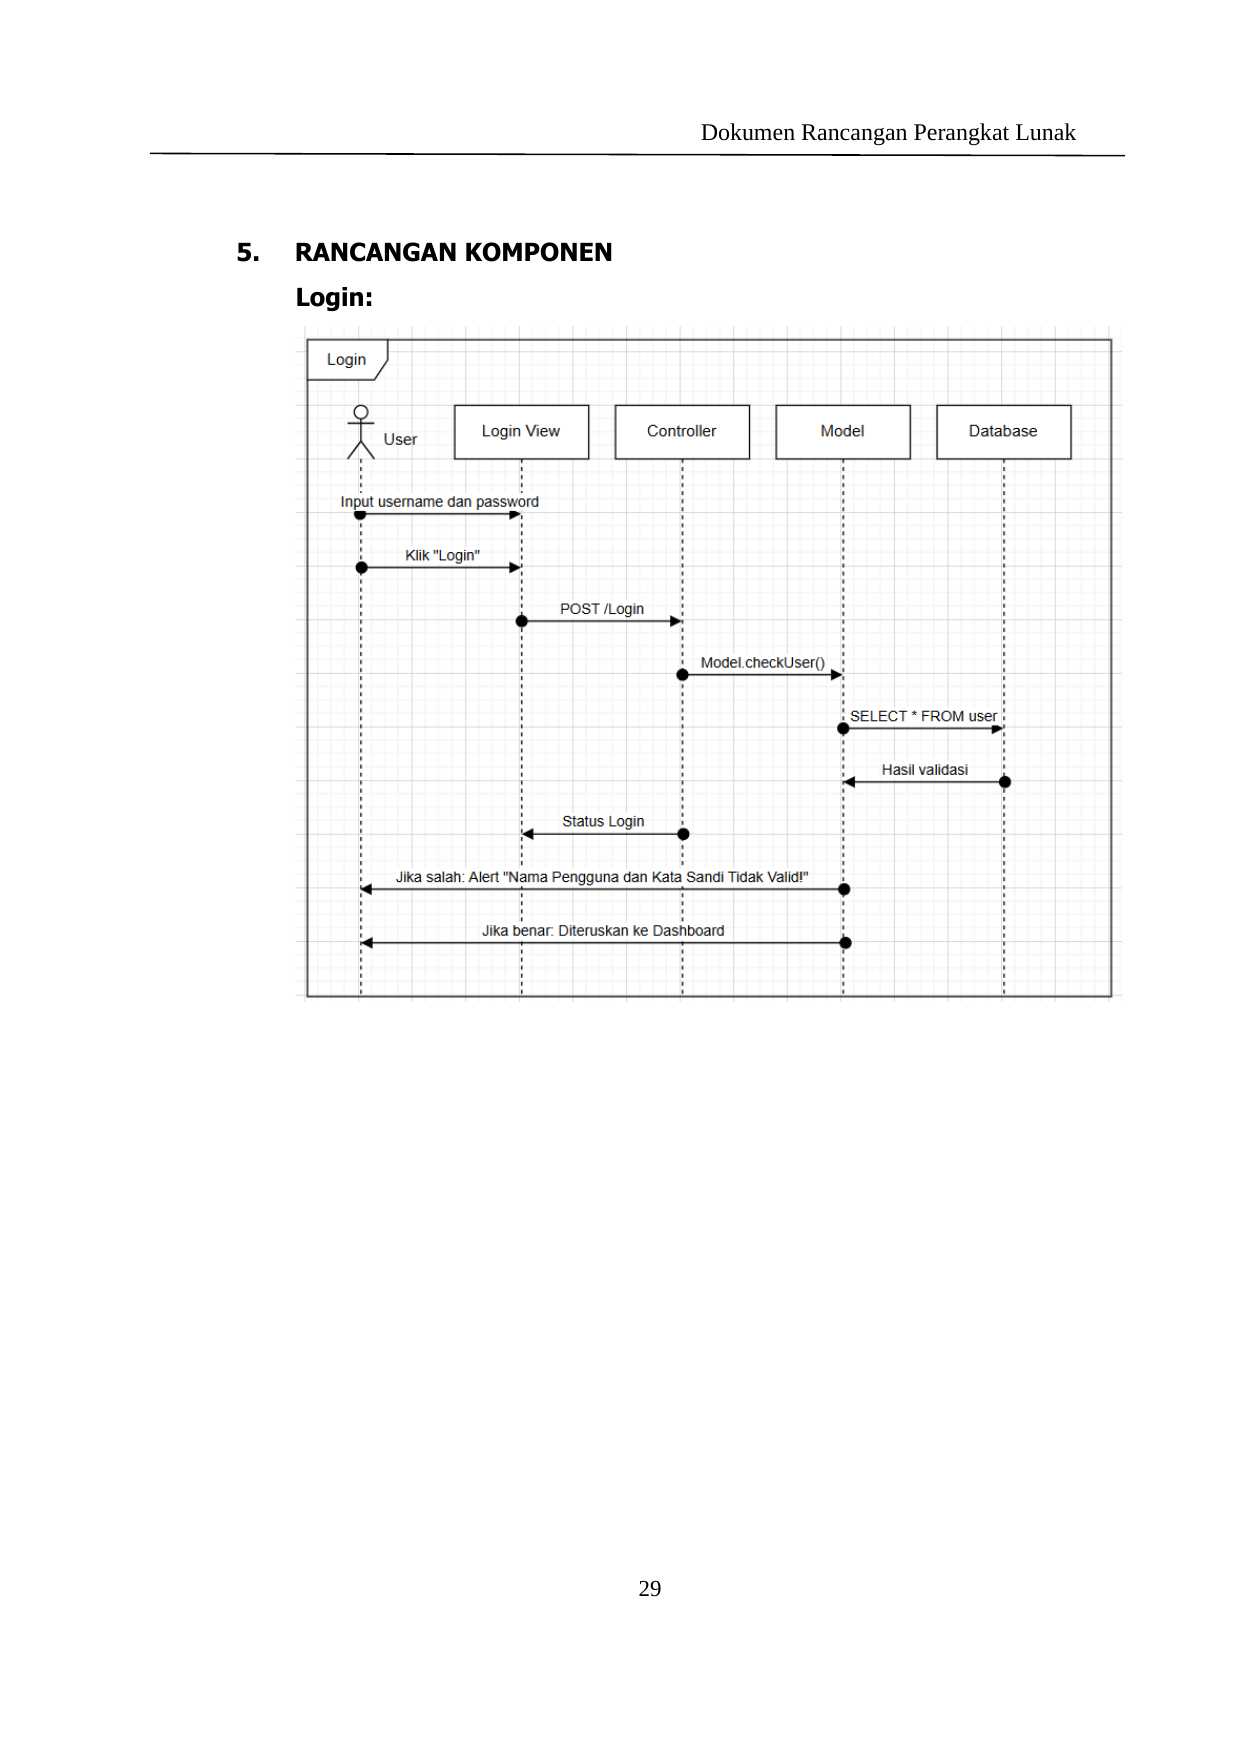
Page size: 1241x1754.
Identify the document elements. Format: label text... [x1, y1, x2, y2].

text Login: [295, 282, 1063, 312]
picture [295, 326, 1122, 1002]
subtitle RANCANGAN KOMPONEN [236, 236, 1063, 266]
